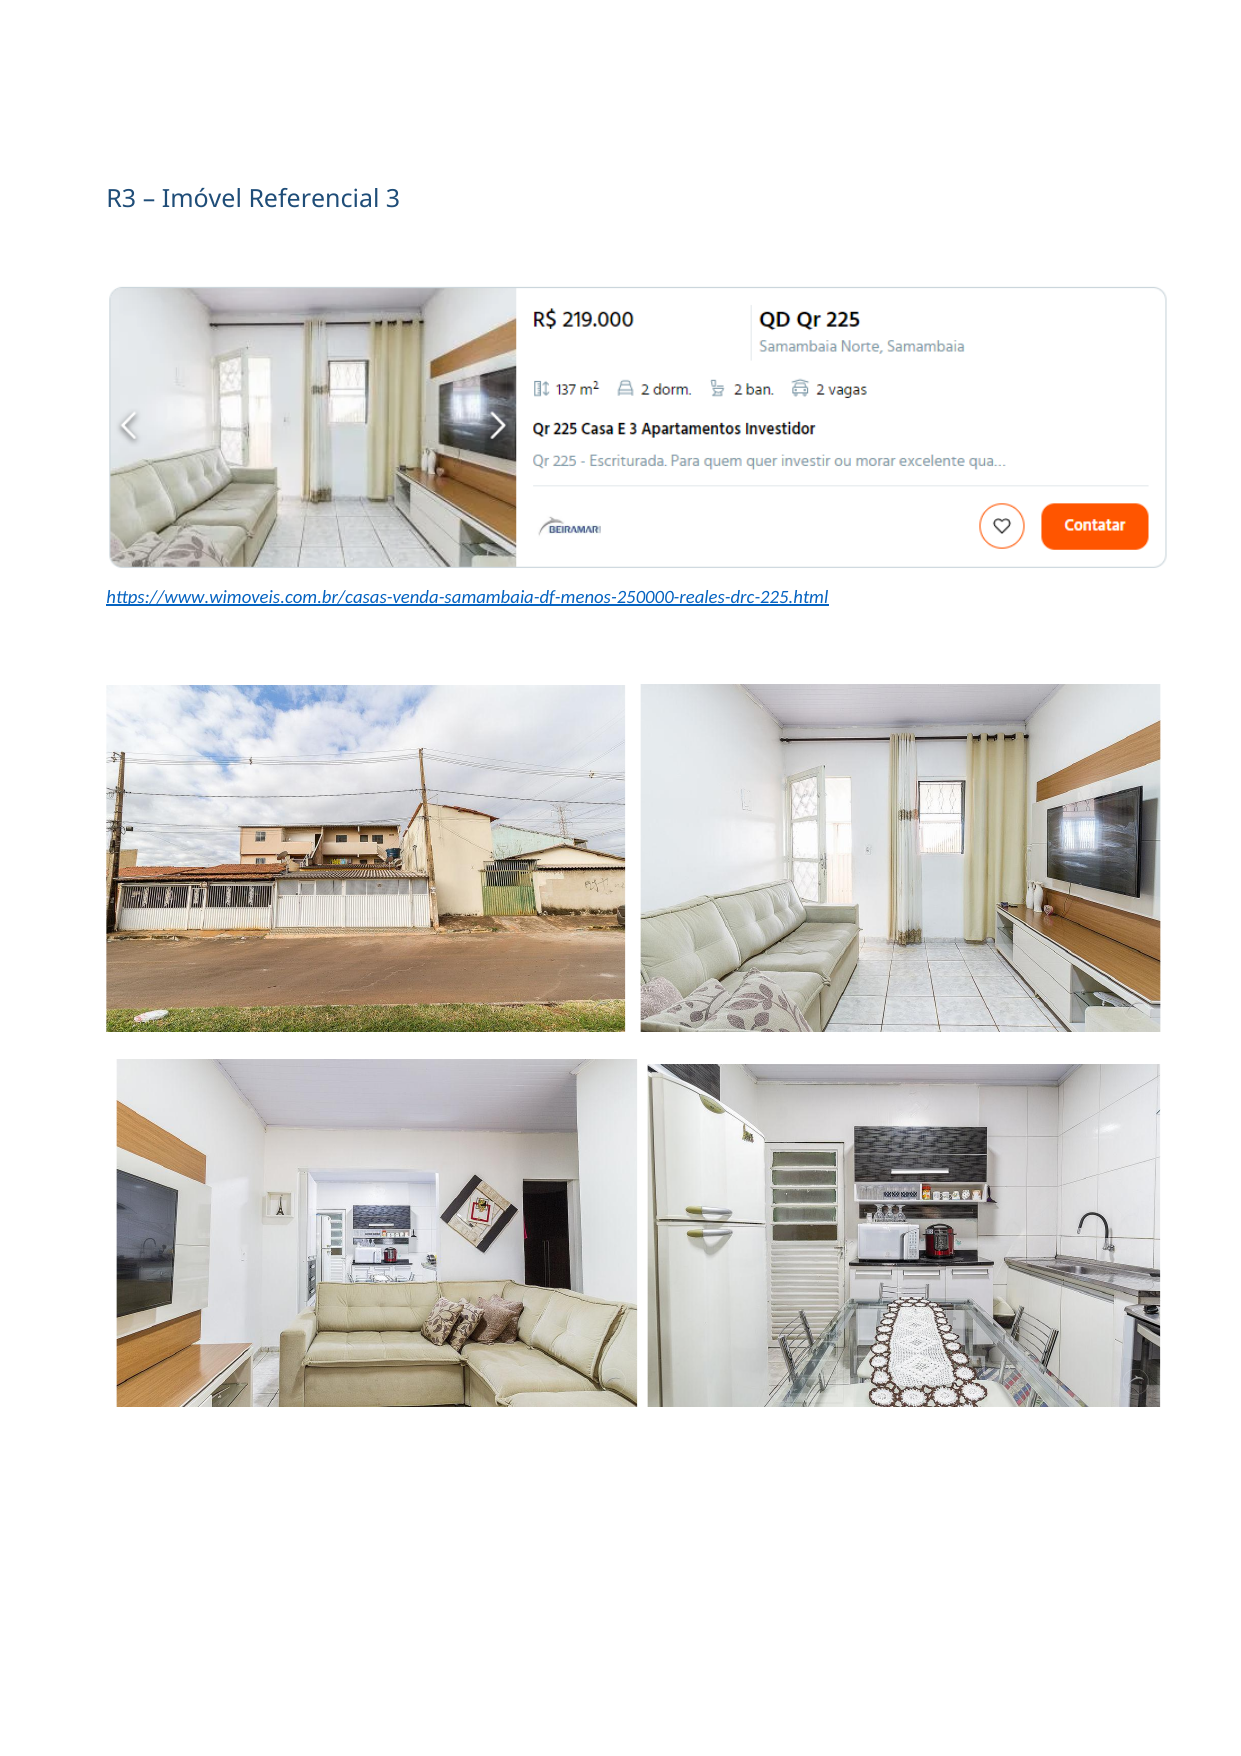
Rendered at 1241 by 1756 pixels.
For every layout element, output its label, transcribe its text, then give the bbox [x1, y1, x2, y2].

picture [640, 684, 1161, 1032]
picture [647, 1064, 1161, 1407]
subtitle R3 – Imóvel Referencial 3 [106, 181, 1180, 215]
picture [106, 271, 1179, 585]
text https://www.wimoveis.com.br/casas-venda-samambaia-df-menos-250000-reales-drc-225.html [106, 585, 1180, 608]
picture [116, 1059, 638, 1407]
picture [106, 685, 625, 1032]
